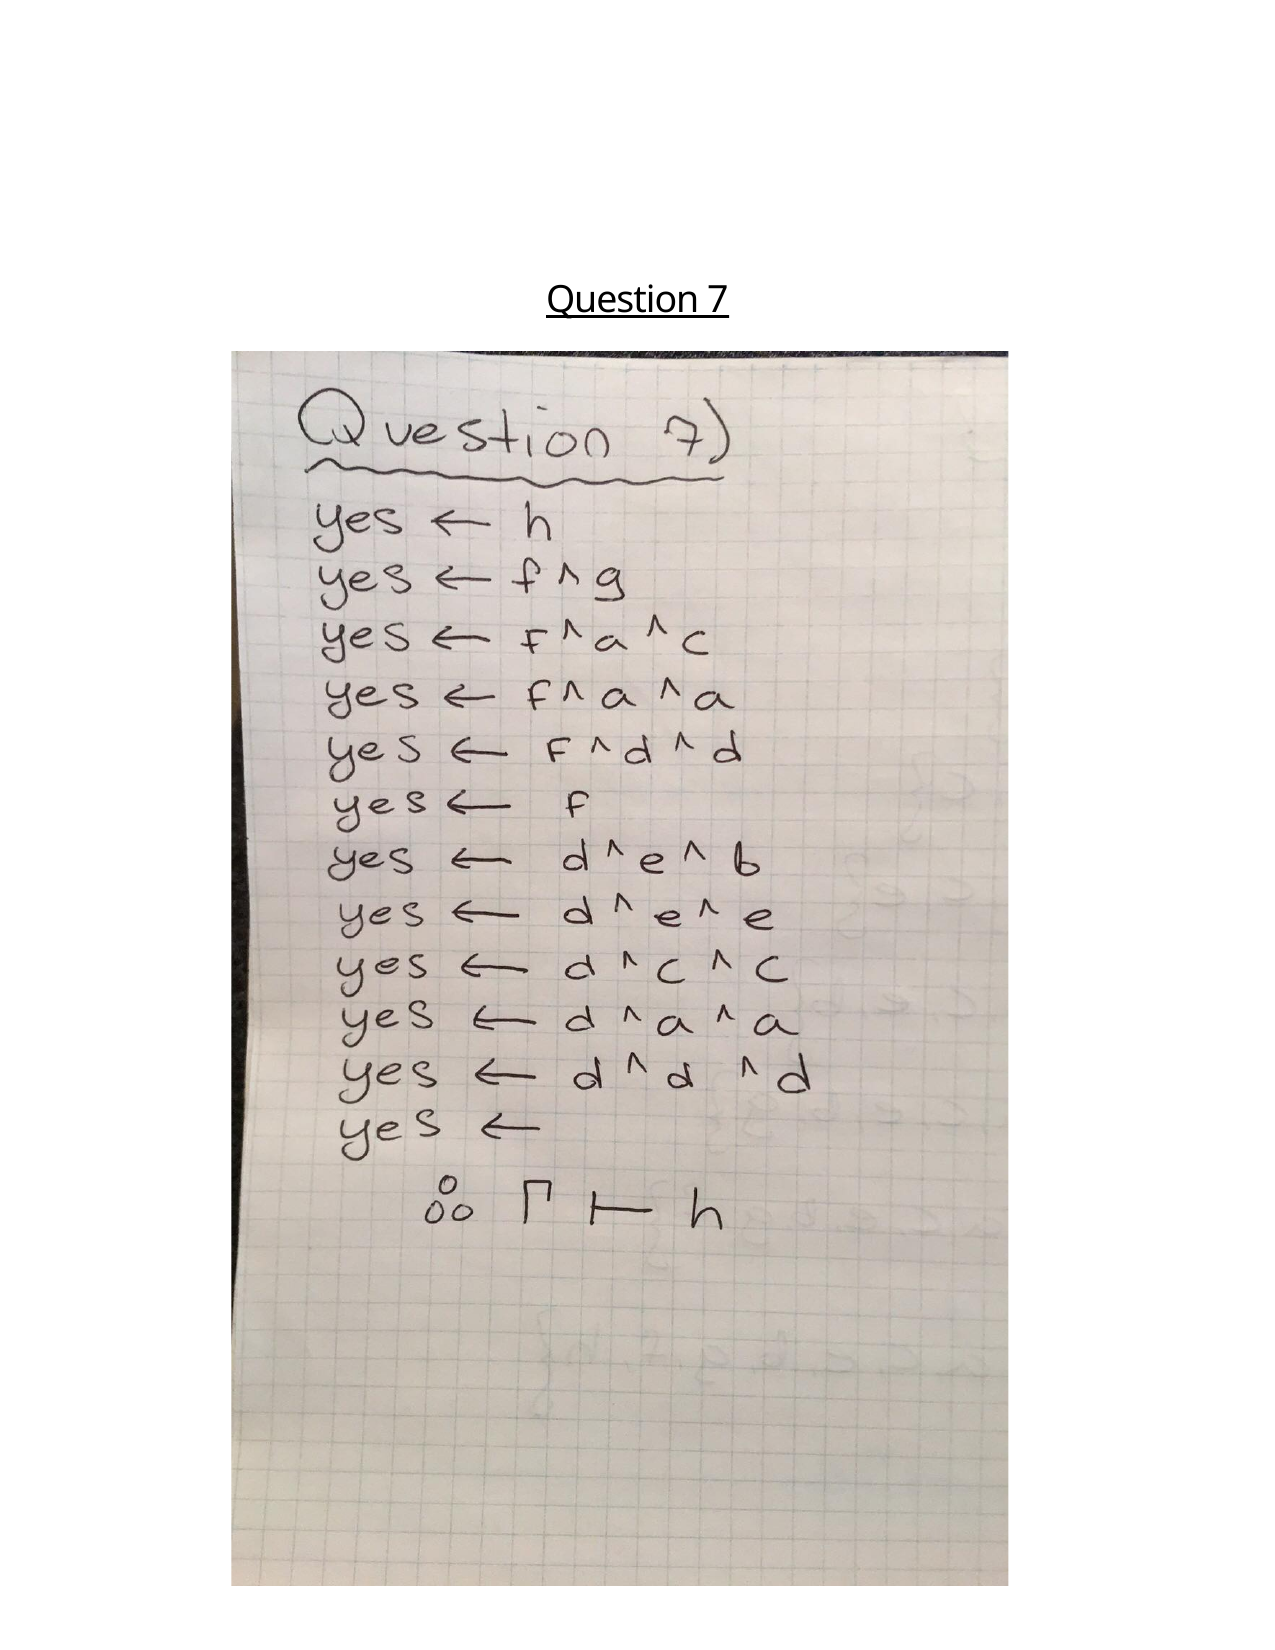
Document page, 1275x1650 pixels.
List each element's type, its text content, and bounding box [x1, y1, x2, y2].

title Question 7 [150, 272, 1125, 323]
picture [231, 351, 1009, 1586]
